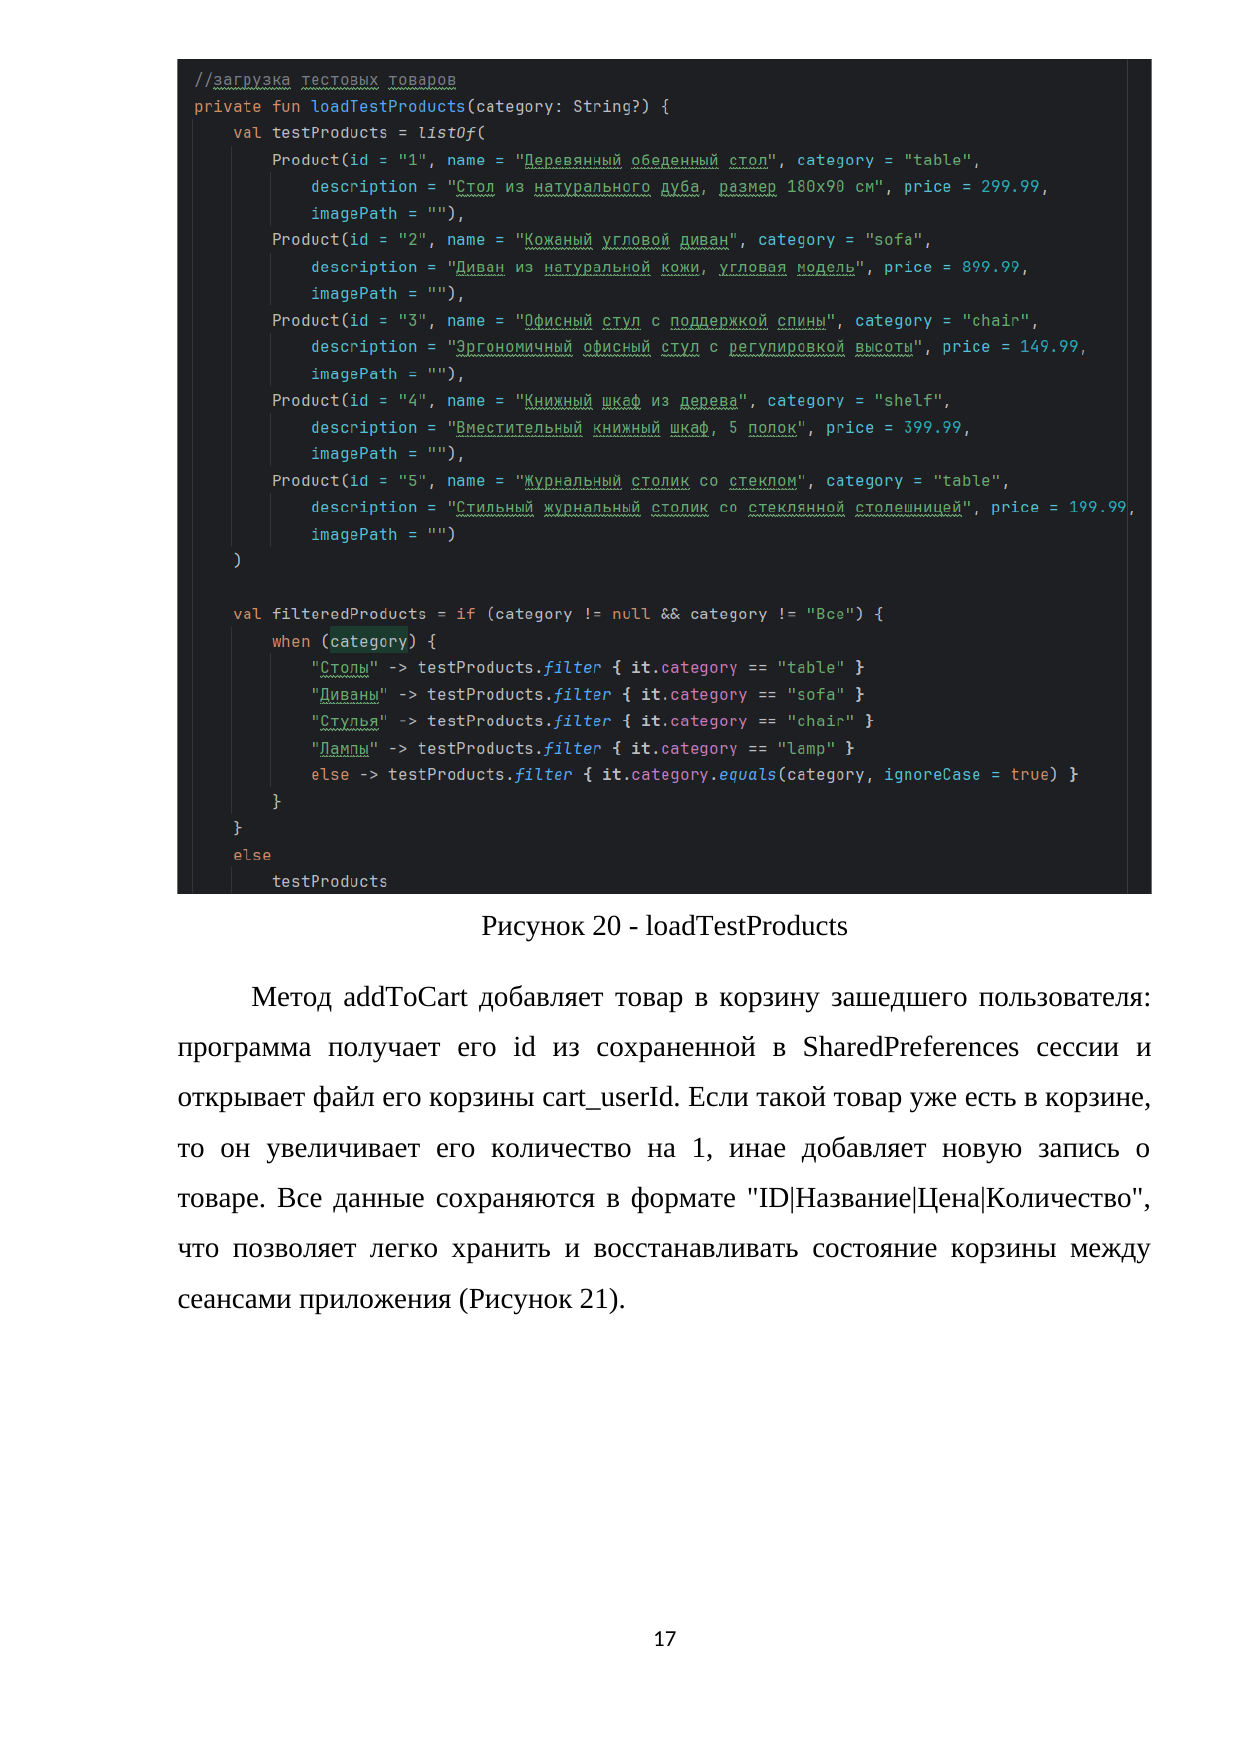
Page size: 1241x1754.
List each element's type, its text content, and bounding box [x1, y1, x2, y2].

text Метод addToCart добавляет товар в корзину зашедшего пользователя: программа получает его id из сохраненной в SharedPreferences сессии и открывает файл его корзины cart_userId. Если такой товар уже есть в корзине, то он увеличивает его количество на 1, инае добавляет новую запись о товаре. Все данные сохраняются в формате "ID|Название|Цена|Количество", что позволяет легко хранить и восстанавливать состояние корзины между сеансами приложения (Рисунок 21). [177, 979, 1152, 1314]
text Рисунок 20 - loadTestProducts [177, 908, 1152, 941]
picture [177, 59, 1152, 894]
